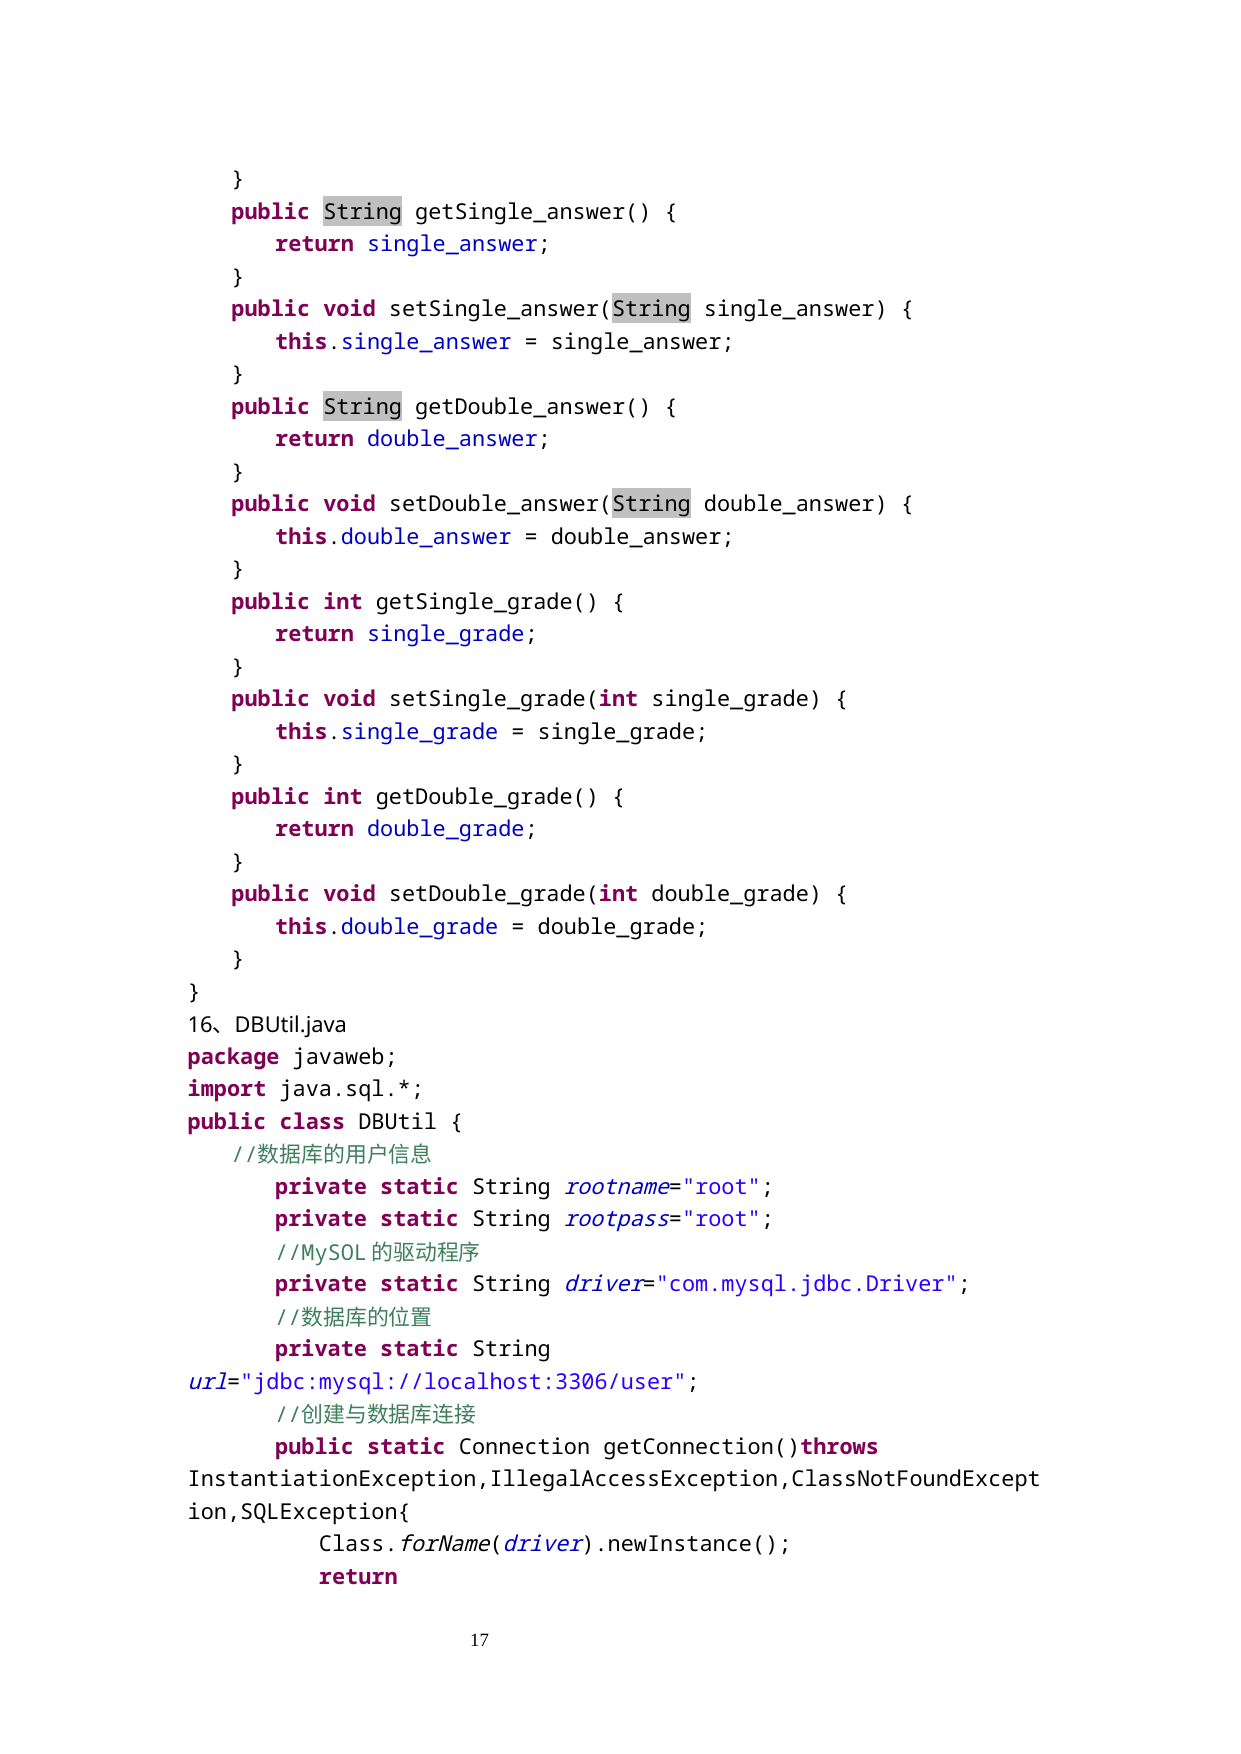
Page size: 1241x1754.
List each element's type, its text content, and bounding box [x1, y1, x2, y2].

text private static String rootname="root"; [187, 1169, 1053, 1202]
text this.double_answer = double_answer; [187, 519, 1053, 552]
text public void setDouble_grade(int double_grade) { [187, 877, 1053, 909]
text //MySOL的驱动程序 [187, 1234, 1053, 1267]
text //创建与数据库连接 [187, 1397, 1053, 1429]
text this.single_grade = single_grade; [187, 714, 1053, 747]
text } [187, 844, 1053, 877]
text public void setSingle_grade(int single_grade) { [187, 682, 1053, 714]
text public String getDouble_answer() { [187, 389, 1053, 422]
text } [187, 552, 1053, 584]
text package javaweb; [187, 1039, 1053, 1072]
text } [187, 162, 1053, 194]
text private static String rootpass="root"; [187, 1202, 1053, 1234]
text } [187, 649, 1053, 682]
text } [187, 942, 1053, 974]
text return single_grade; [187, 617, 1053, 649]
list 16、DBUtil.java [187, 1007, 1053, 1039]
text return single_answer; [187, 227, 1053, 259]
text } [187, 747, 1053, 779]
text private static String url="jdbc:mysql://localhost:3306/user"; [187, 1332, 1053, 1397]
text return double_answer; [187, 422, 1053, 454]
text //数据库的用户信息 [187, 1137, 1053, 1169]
text this.double_grade = double_grade; [187, 909, 1053, 942]
text } [187, 259, 1053, 292]
text } [187, 357, 1053, 389]
text private static String driver="com.mysql.jdbc.Driver"; [187, 1267, 1053, 1299]
text public int getDouble_grade() { [187, 779, 1053, 812]
text } [187, 454, 1053, 487]
text } [187, 974, 1053, 1007]
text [187, 1559, 1053, 1592]
text public static Connection getConnection()throws InstantiationException,IllegalAccessException,ClassNotFoundException,SQLException{ [187, 1429, 1053, 1527]
text public void setSingle_answer(String single_answer) { [187, 292, 1053, 324]
text return double_grade; [187, 812, 1053, 844]
text public void setDouble_answer(String double_answer) { [187, 487, 1053, 519]
text public String getSingle_answer() { [187, 194, 1053, 227]
text this.single_answer = single_answer; [187, 324, 1053, 357]
text //数据库的位置 [187, 1299, 1053, 1332]
text import java.sql.*; [187, 1072, 1053, 1104]
text public class DBUtil { [187, 1104, 1053, 1137]
text Class.forName(driver).newInstance(); [187, 1527, 1053, 1559]
text public int getSingle_grade() { [187, 584, 1053, 617]
